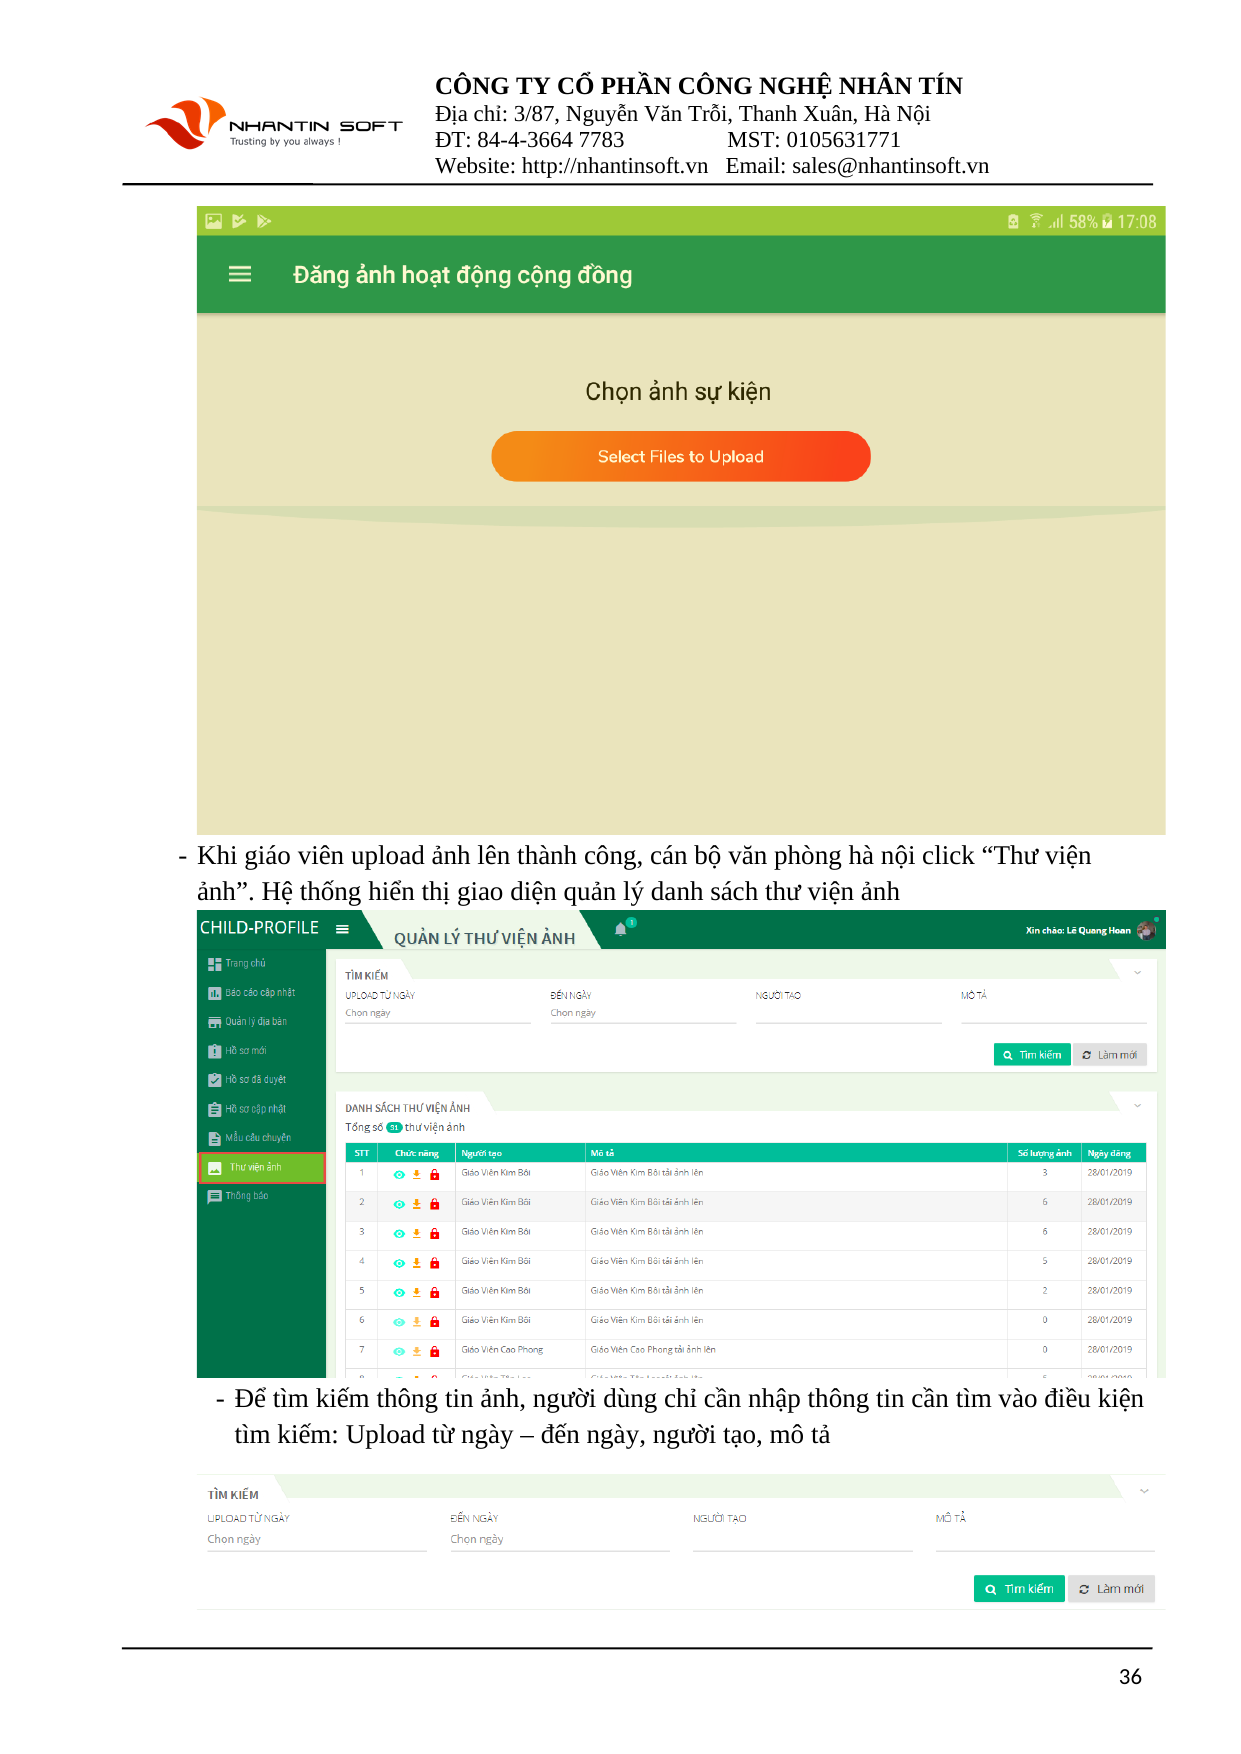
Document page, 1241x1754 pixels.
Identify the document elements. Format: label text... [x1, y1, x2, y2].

picture [196, 1474, 1166, 1610]
picture [196, 910, 1166, 1378]
list Khi giáo viên upload ảnh lên thành công, cán bộ văn phòng hà nội click “Thư viện ảnh”. Hệ thống hiển thị giao diện quản lý danh sách thư viện ảnh [178, 839, 1153, 906]
picture [196, 206, 1166, 835]
picture [133, 70, 413, 176]
list Để tìm kiếm thông tin ảnh, người dùng chỉ cần nhập thông tin cần tìm vào điều kiện tìm kiếm: Upload từ ngày – đến ngày, người tạo, mô tả [216, 1382, 1153, 1449]
